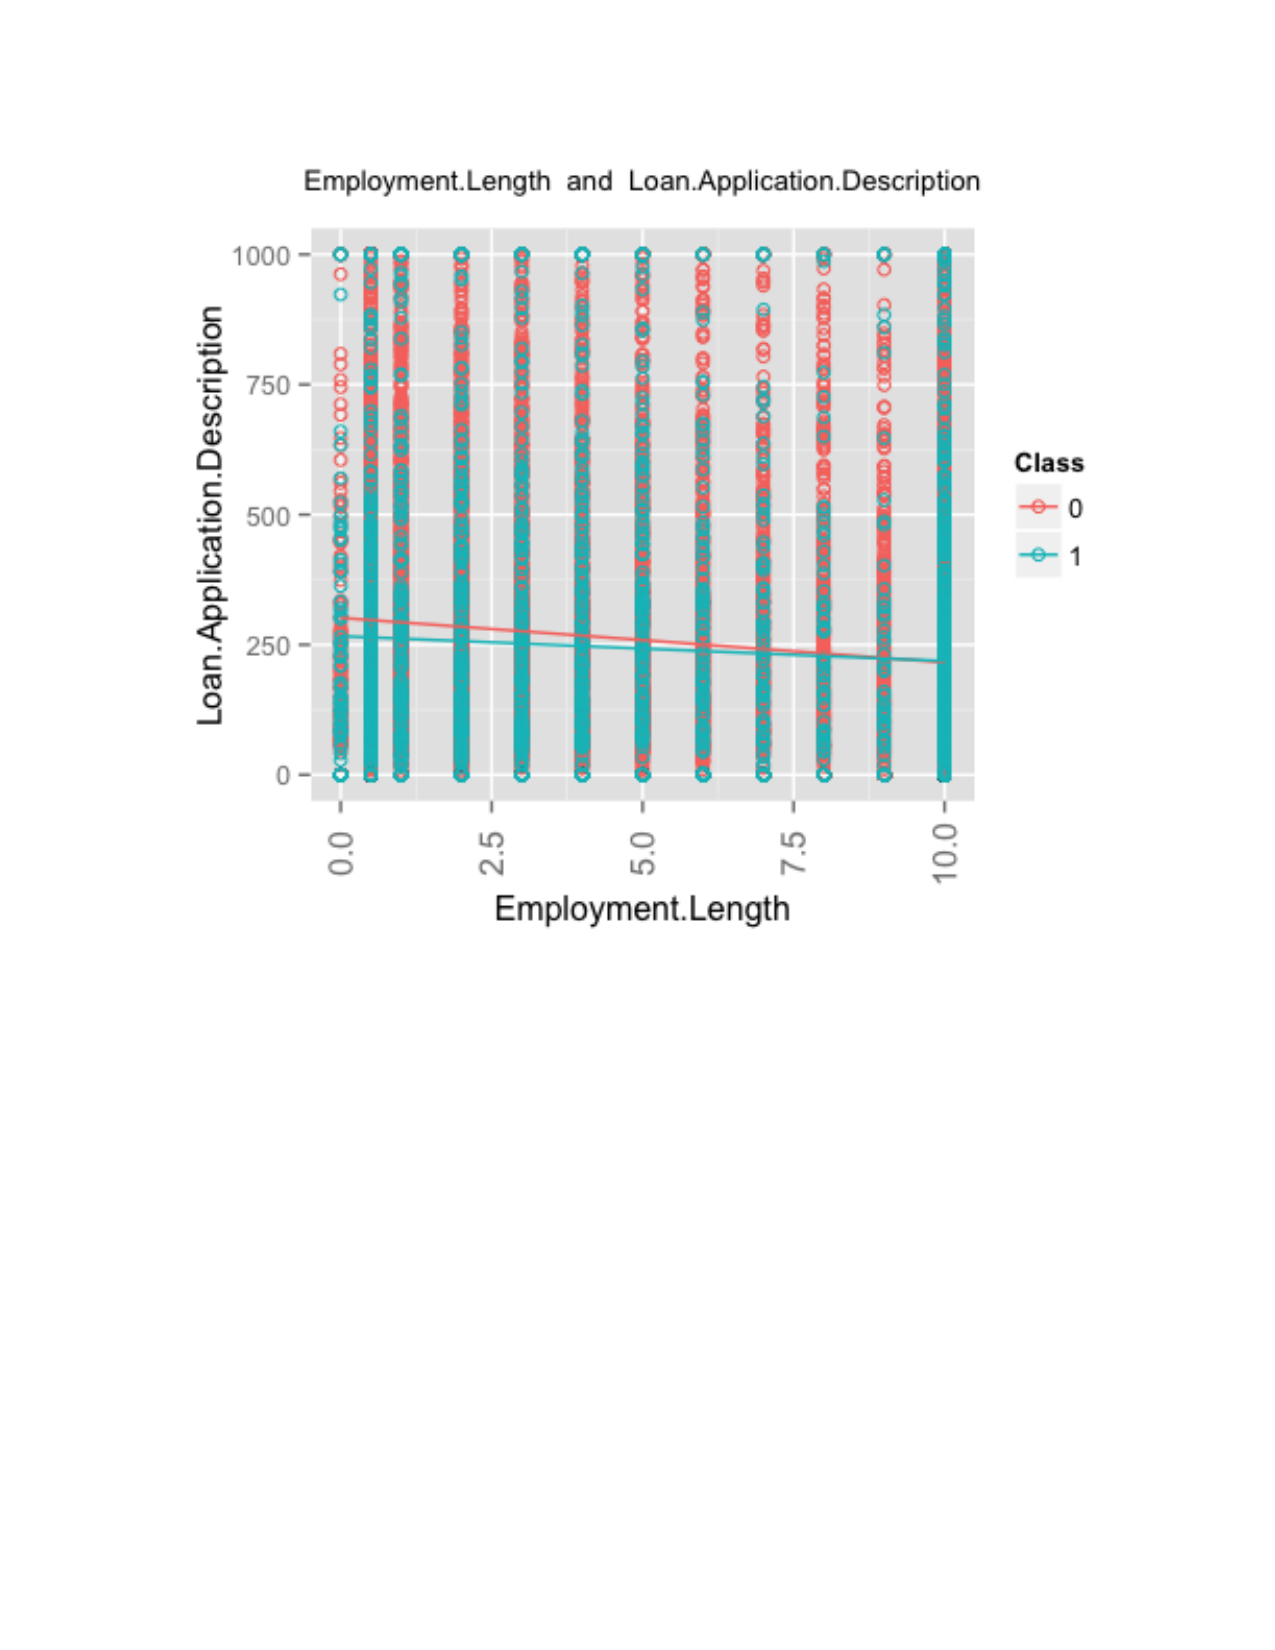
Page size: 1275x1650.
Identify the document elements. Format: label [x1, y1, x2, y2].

picture [168, 150, 1169, 950]
